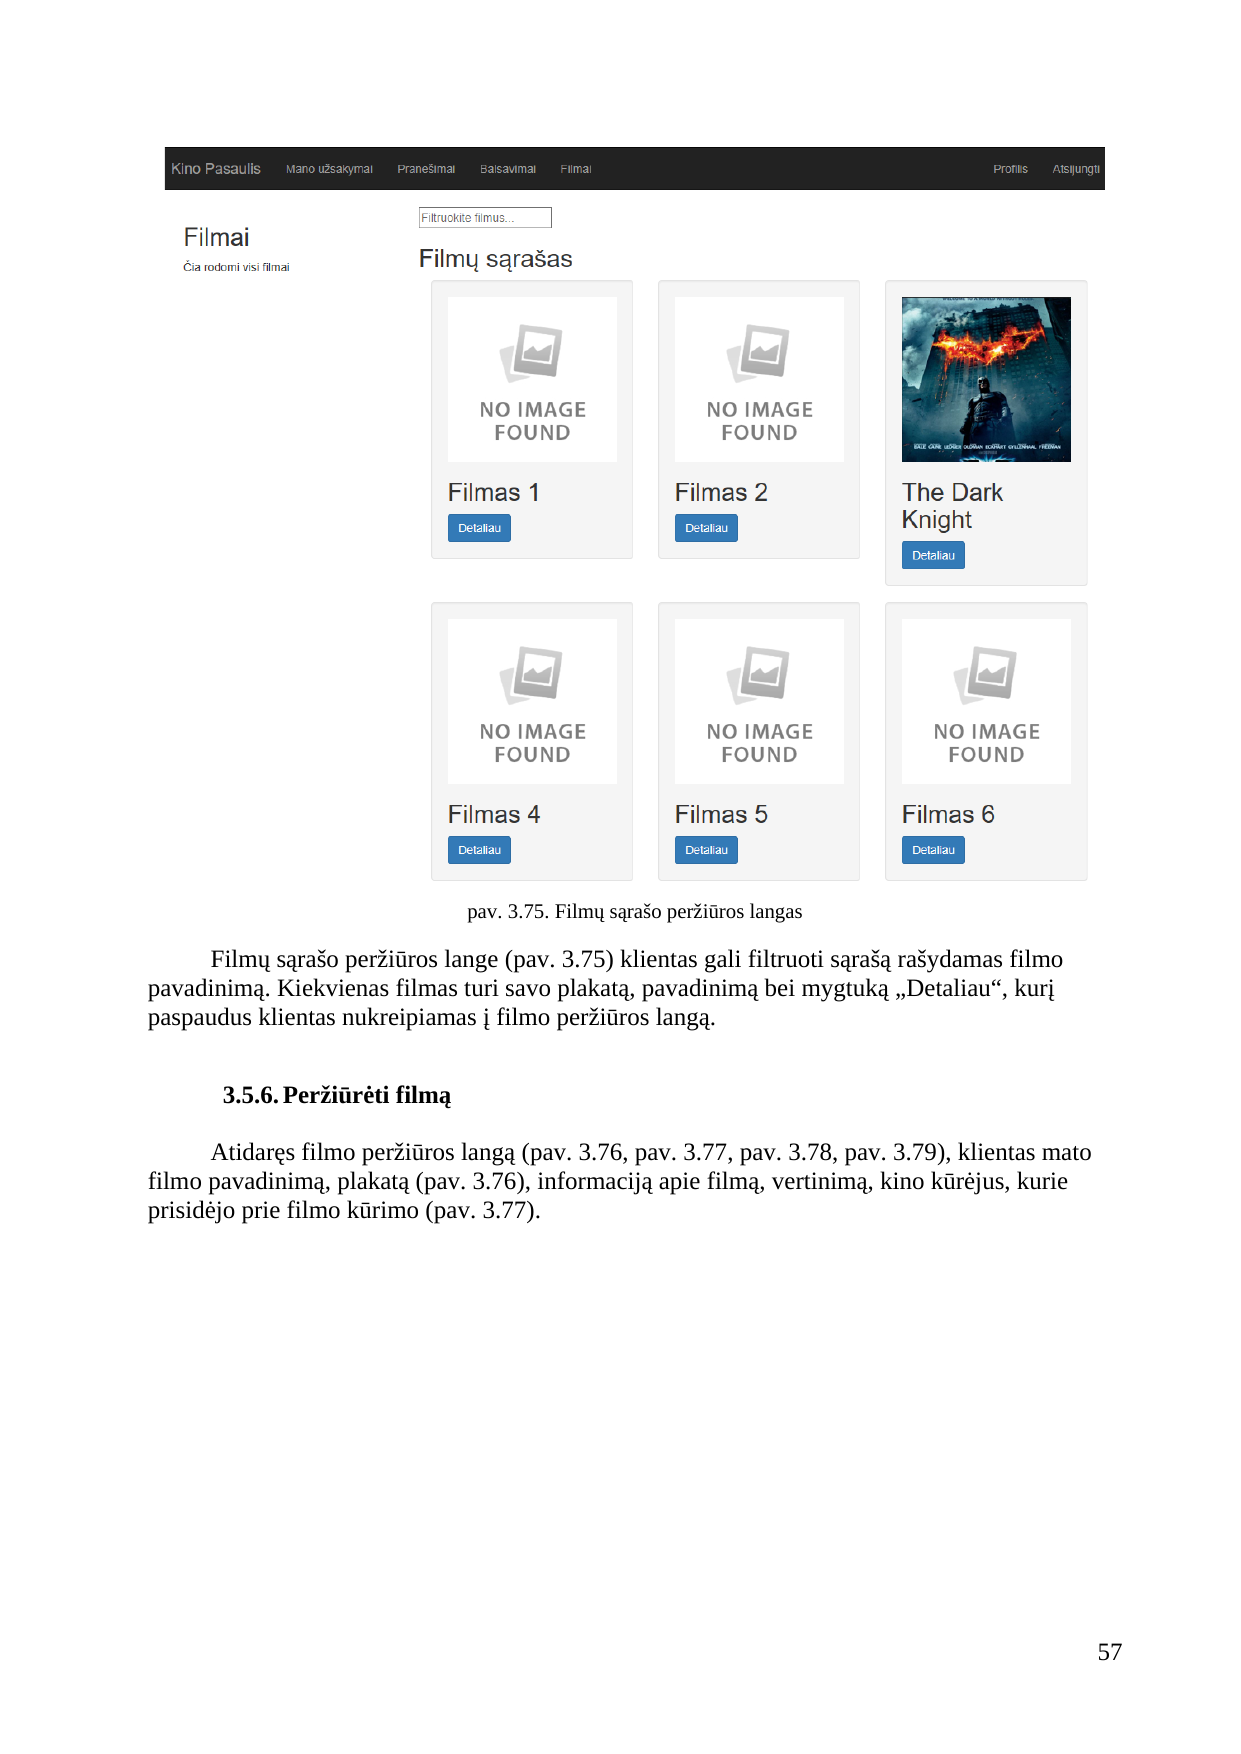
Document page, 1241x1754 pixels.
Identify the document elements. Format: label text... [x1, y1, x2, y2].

subtitle Peržiūrėti filmą [223, 1080, 1122, 1109]
picture [164, 147, 1105, 900]
